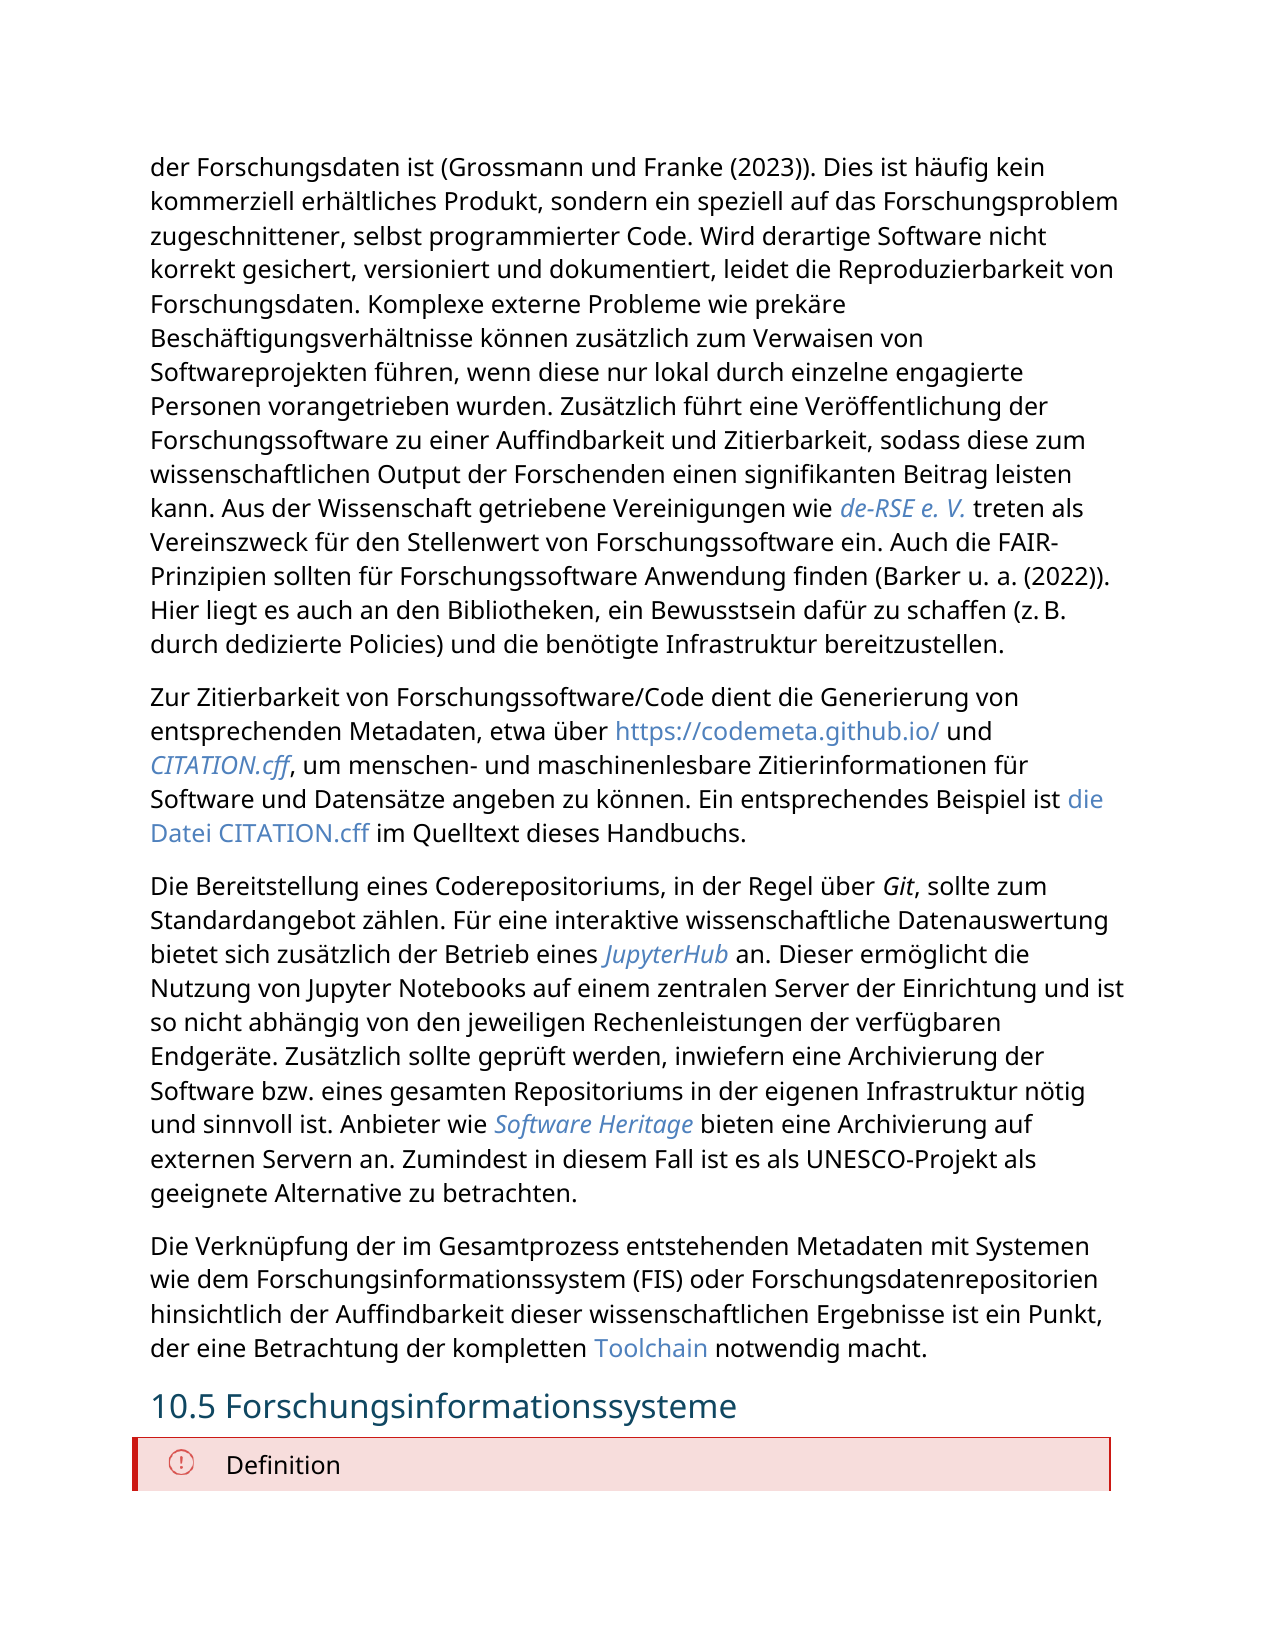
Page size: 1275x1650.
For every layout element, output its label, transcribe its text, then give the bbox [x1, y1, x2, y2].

text Die Bereitstellung eines Coderepositoriums, in der Regel über Git, sollte zum Standardangebot zählen. Für eine interaktive wissenschaftliche Datenauswertung bietet sich zusätzlich der Betrieb eines JupyterHub an. Dieser ermöglicht die Nutzung von Jupyter Notebooks auf einem zentralen Server der Einrichtung und ist so nicht abhängig von den jeweiligen Rechenleistungen der verfügbaren Endgeräte. Zusätzlich sollte geprüft werden, inwiefern eine Archivierung der Software bzw. eines gesamten Repositoriums in der eigenen Infrastruktur nötig und sinnvoll ist. Anbieter wie Software Heritage bieten eine Archivierung auf externen Servern an. Zumindest in diesem Fall ist es als UNESCO-Projekt als geeignete Alternative zu betrachten. [150, 869, 1125, 1209]
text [150, 150, 1125, 661]
subtitle 10.5 Forschungsinformationssysteme [150, 1383, 1125, 1428]
text Die Verknüpfung der im Gesamtprozess entstehenden Metadaten mit Systemen wie dem Forschungsinformationssystem (FIS) oder Forschungsdatenrepositorien hinsichtlich der Auffindbarkeit dieser wissenschaftlichen Ergebnisse ist ein Punkt, der eine Betrachtung der kompletten Toolchain notwendig macht. [150, 1228, 1125, 1364]
picture [168, 1449, 194, 1475]
table_header Definition [138, 1438, 1109, 1491]
text Zur Zitierbarkeit von Forschungssoftware/Code dient die Generierung von entsprechenden Metadaten, etwa über https://codemeta.github.io/ und CITATION.cff, um menschen- und maschinenlesbare Zitierinformationen für Software und Datensätze angeben zu können. Ein entsprechendes Beispiel ist die Datei CITATION.cff im Quelltext dieses Handbuchs. [150, 680, 1125, 850]
